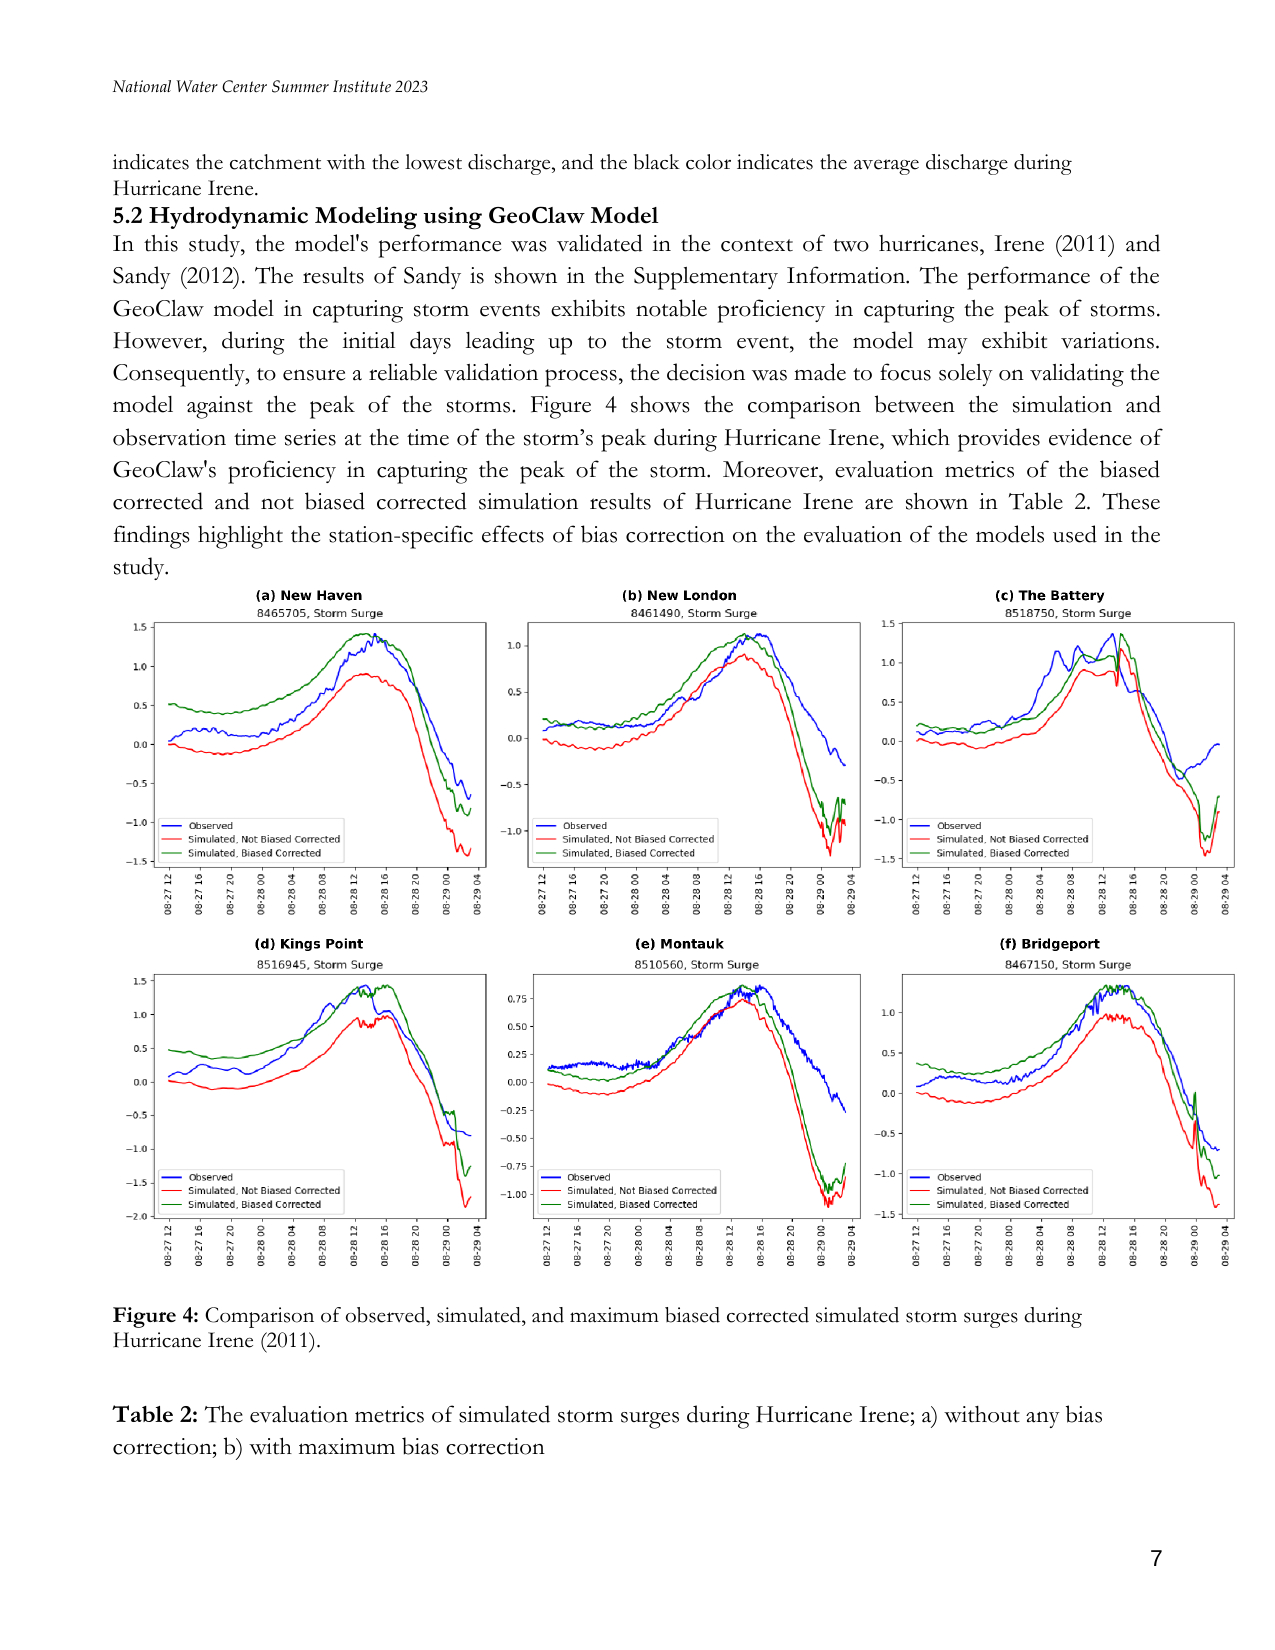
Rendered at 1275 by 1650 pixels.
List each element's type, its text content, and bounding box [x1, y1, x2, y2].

text Table 2: The evaluation metrics of simulated storm surges during Hurricane Irene; a) without any bias correction; b) with maximum bias correction [112, 1401, 1162, 1461]
text In this study, the model's performance was validated in the context of two hurricanes, Irene (2011) and Sandy (2012). The results of Sandy is shown in the Supplementary Information. The performance of the GeoClaw model in capturing storm events exhibits notable proficiency in capturing the peak of storms. However, during the initial days leading up to the storm event, the model may exhibit variations. Consequently, to ensure a reliable validation process, the decision was made to focus solely on validating the model against the peak of the storms. Figure 4 shows the comparison between the simulation and observation time series at the time of the storm’s peak during Hurricane Irene, which provides evidence of GeoClaw's proficiency in capturing the peak of the storm. Moreover, evaluation metrics of the biased corrected and not biased corrected simulation results of Hurricane Irene are shown in Table 2. These findings highlight the station-specific effects of bias correction on the evaluation of the models used in the study. [112, 230, 1162, 581]
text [112, 150, 1162, 202]
subtitle 5.2 Hydrodynamic Modeling using GeoClaw Model [112, 202, 1162, 230]
picture [112, 585, 1246, 1278]
text Figure 4: Comparison of observed, simulated, and maximum biased corrected simulated storm surges during Hurricane Irene (2011). [112, 1302, 1162, 1354]
